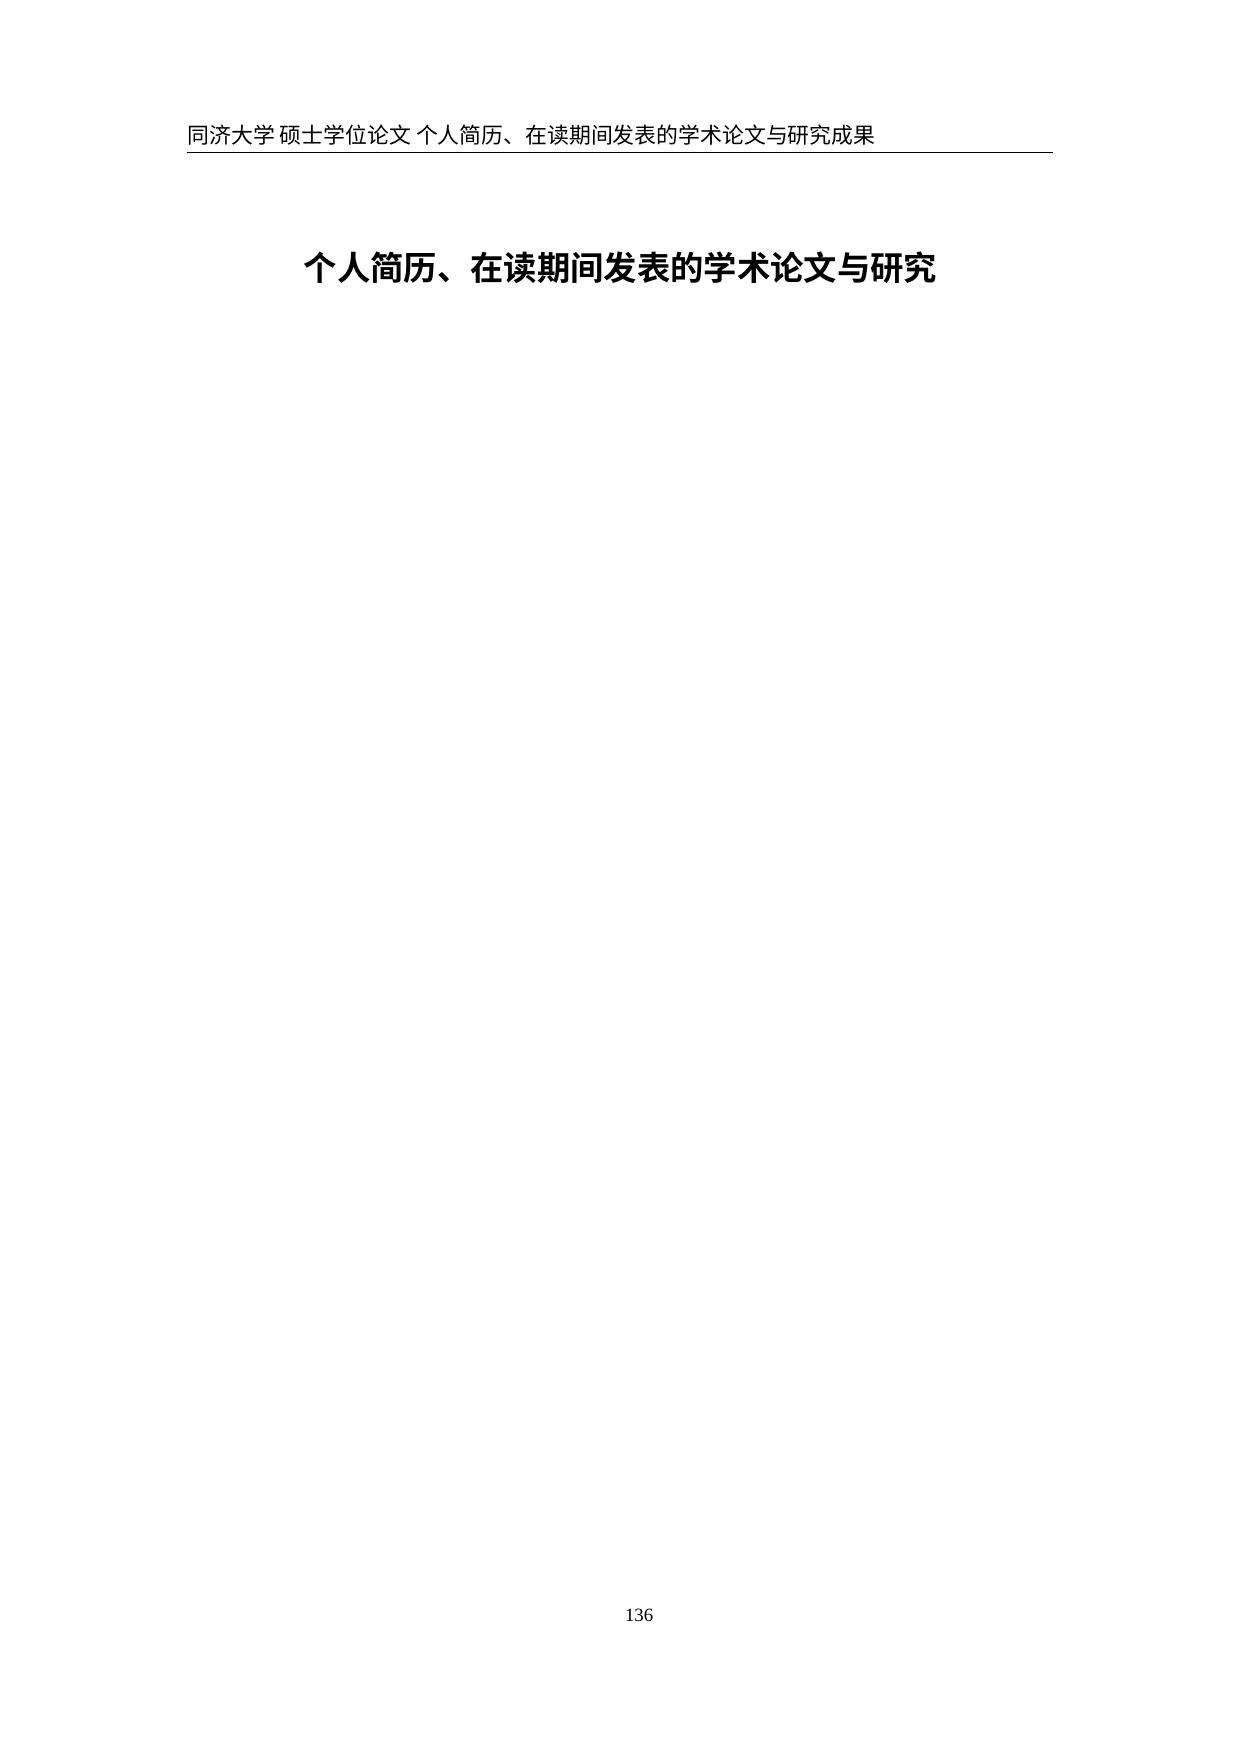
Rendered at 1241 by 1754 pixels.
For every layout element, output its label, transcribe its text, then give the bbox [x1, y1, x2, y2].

title 个人简历、在读期间发表的学术论文与研究 [187, 234, 1053, 299]
